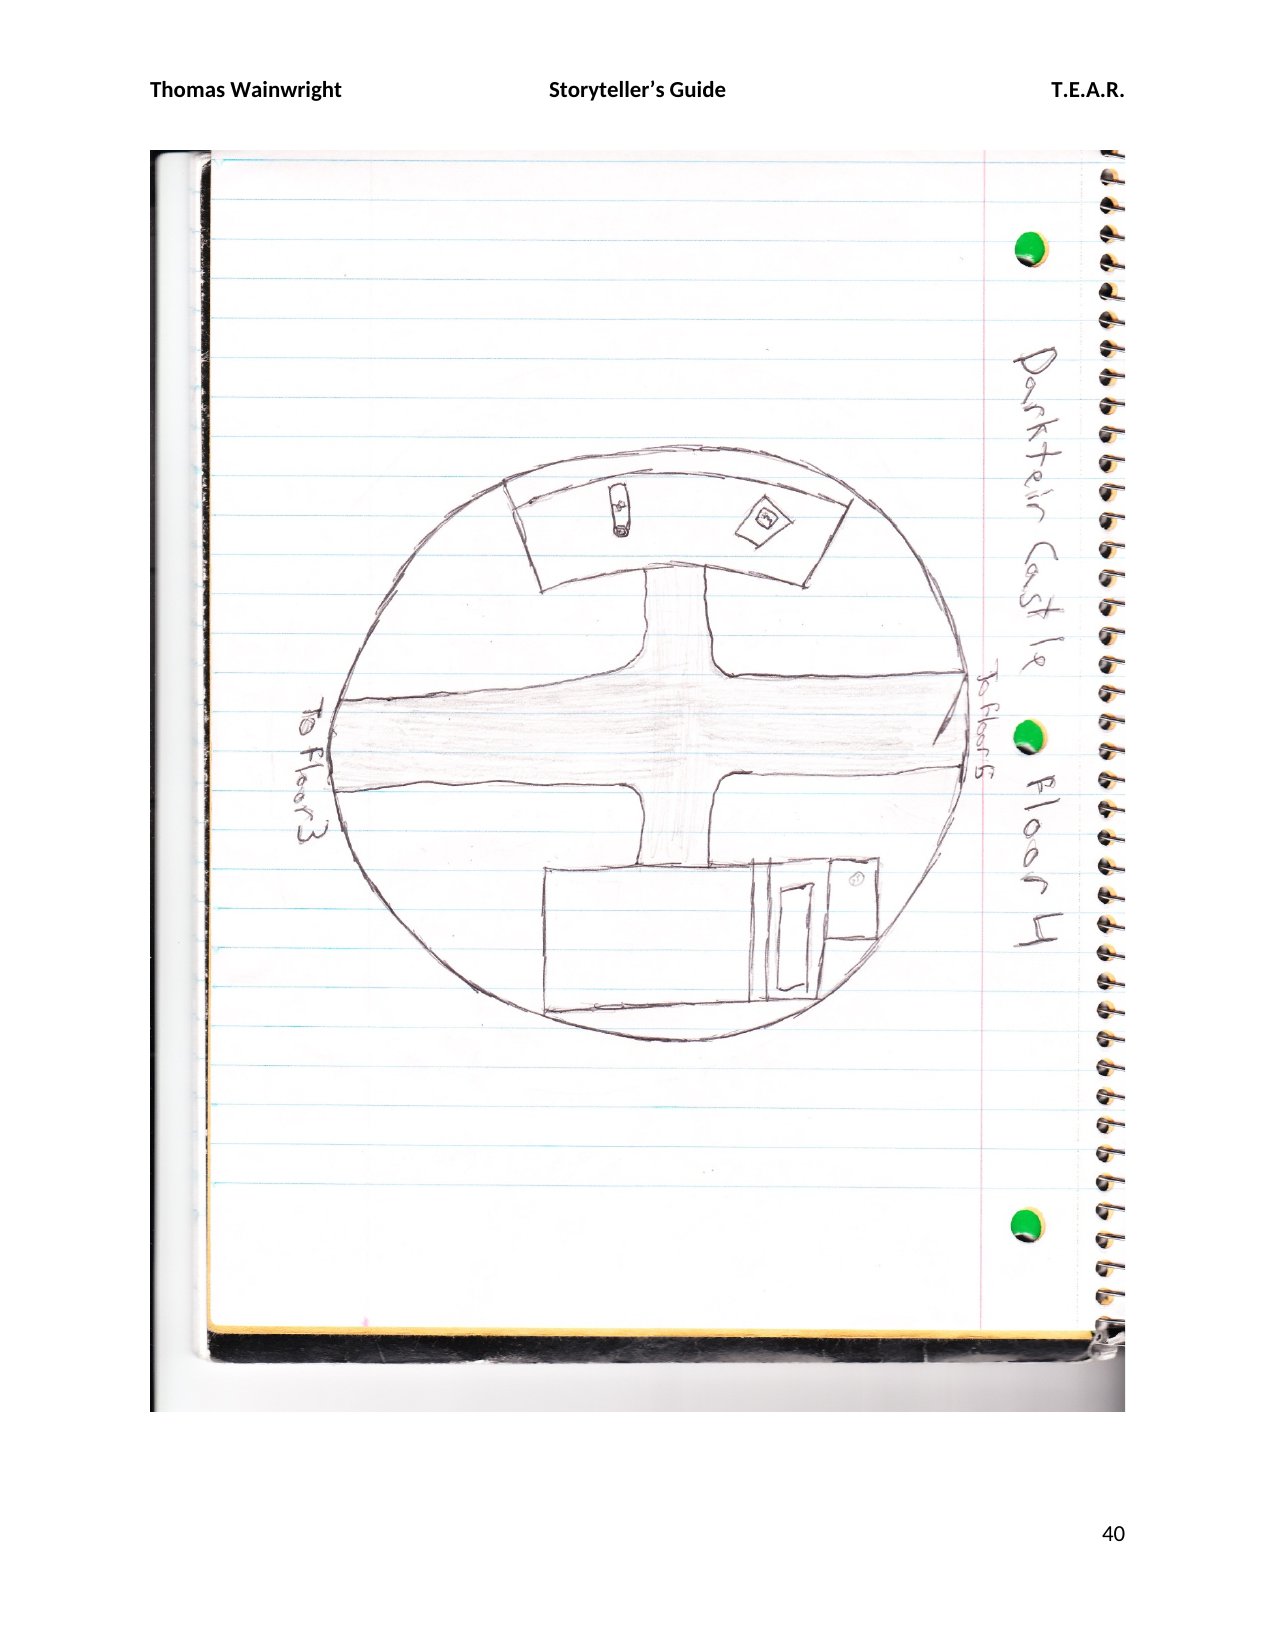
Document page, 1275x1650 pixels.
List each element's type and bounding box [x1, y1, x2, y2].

picture [150, 150, 1125, 1412]
